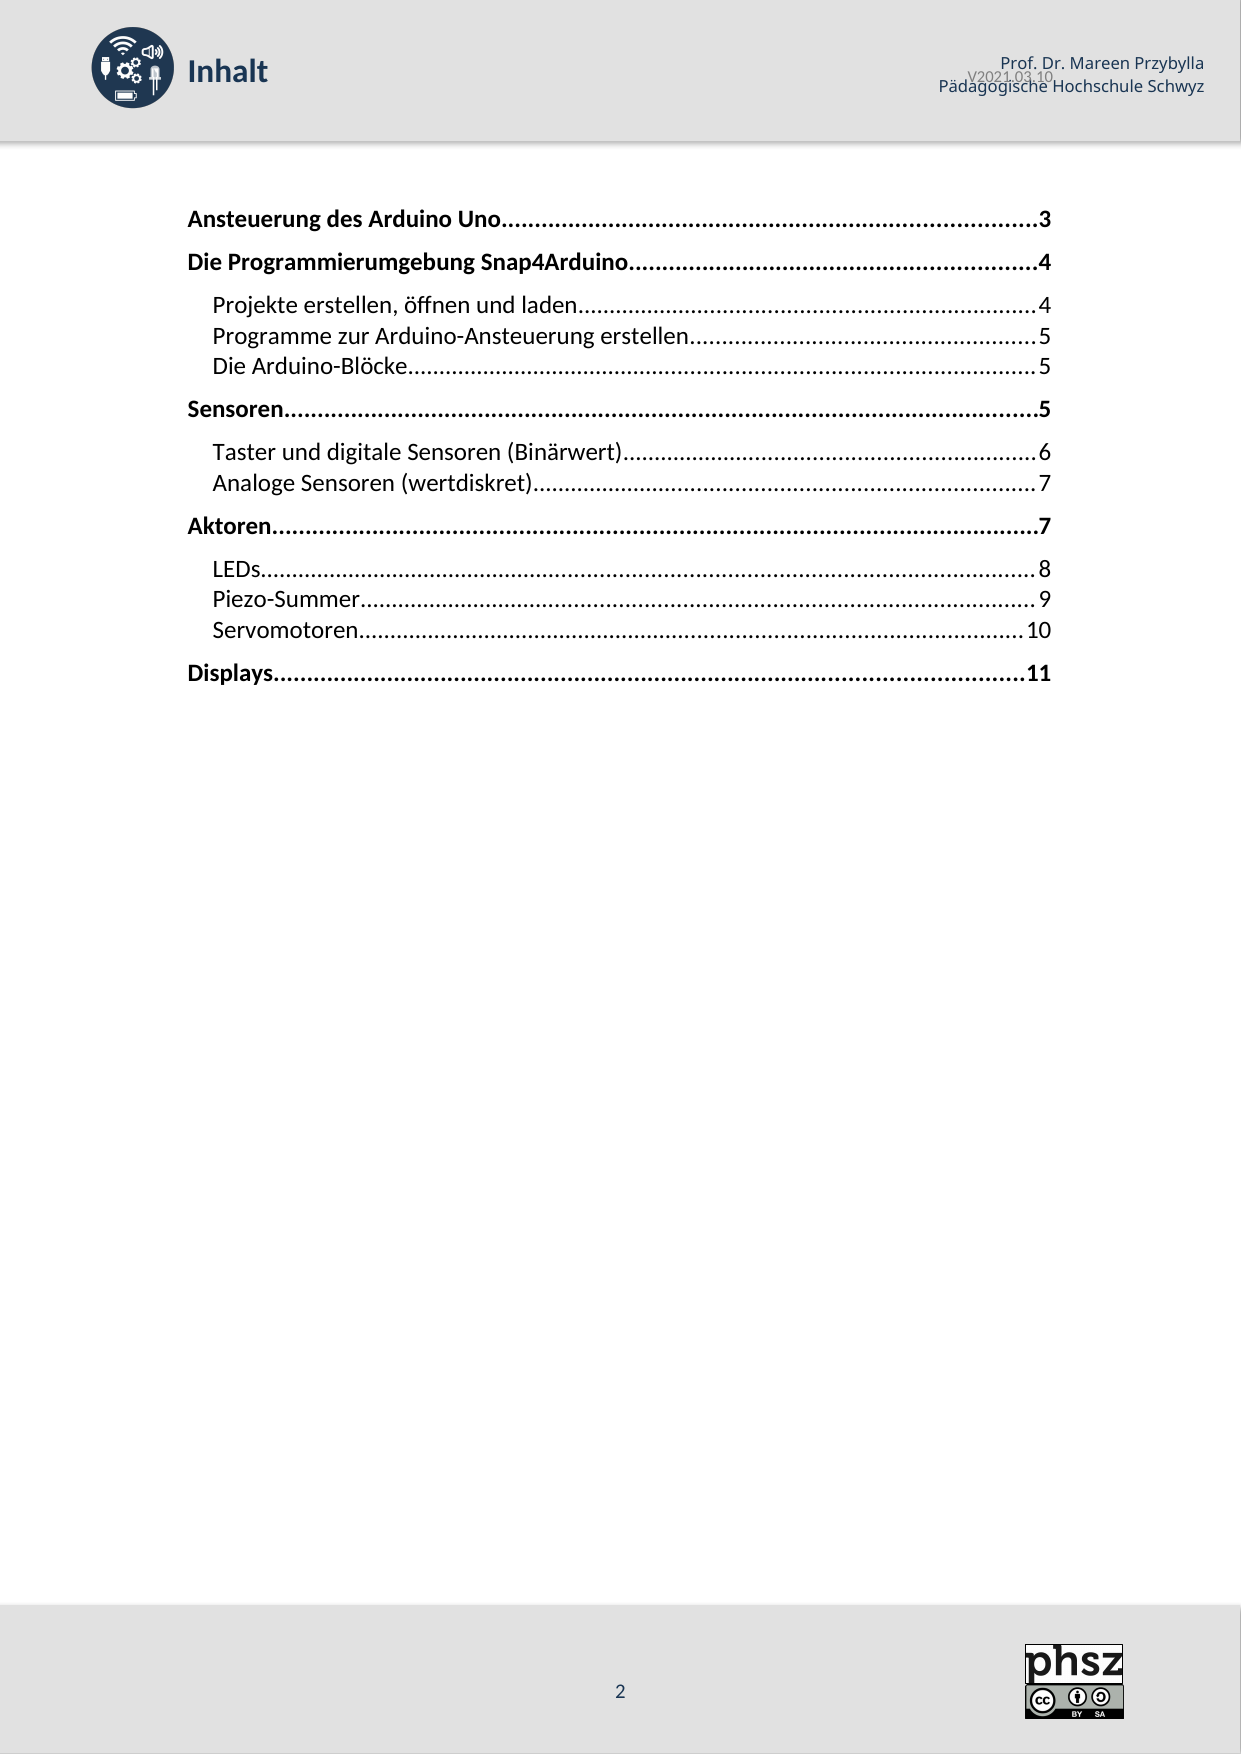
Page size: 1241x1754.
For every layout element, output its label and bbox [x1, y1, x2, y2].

picture [1025, 1684, 1124, 1719]
picture [88, 23, 177, 112]
picture [1026, 1645, 1122, 1683]
